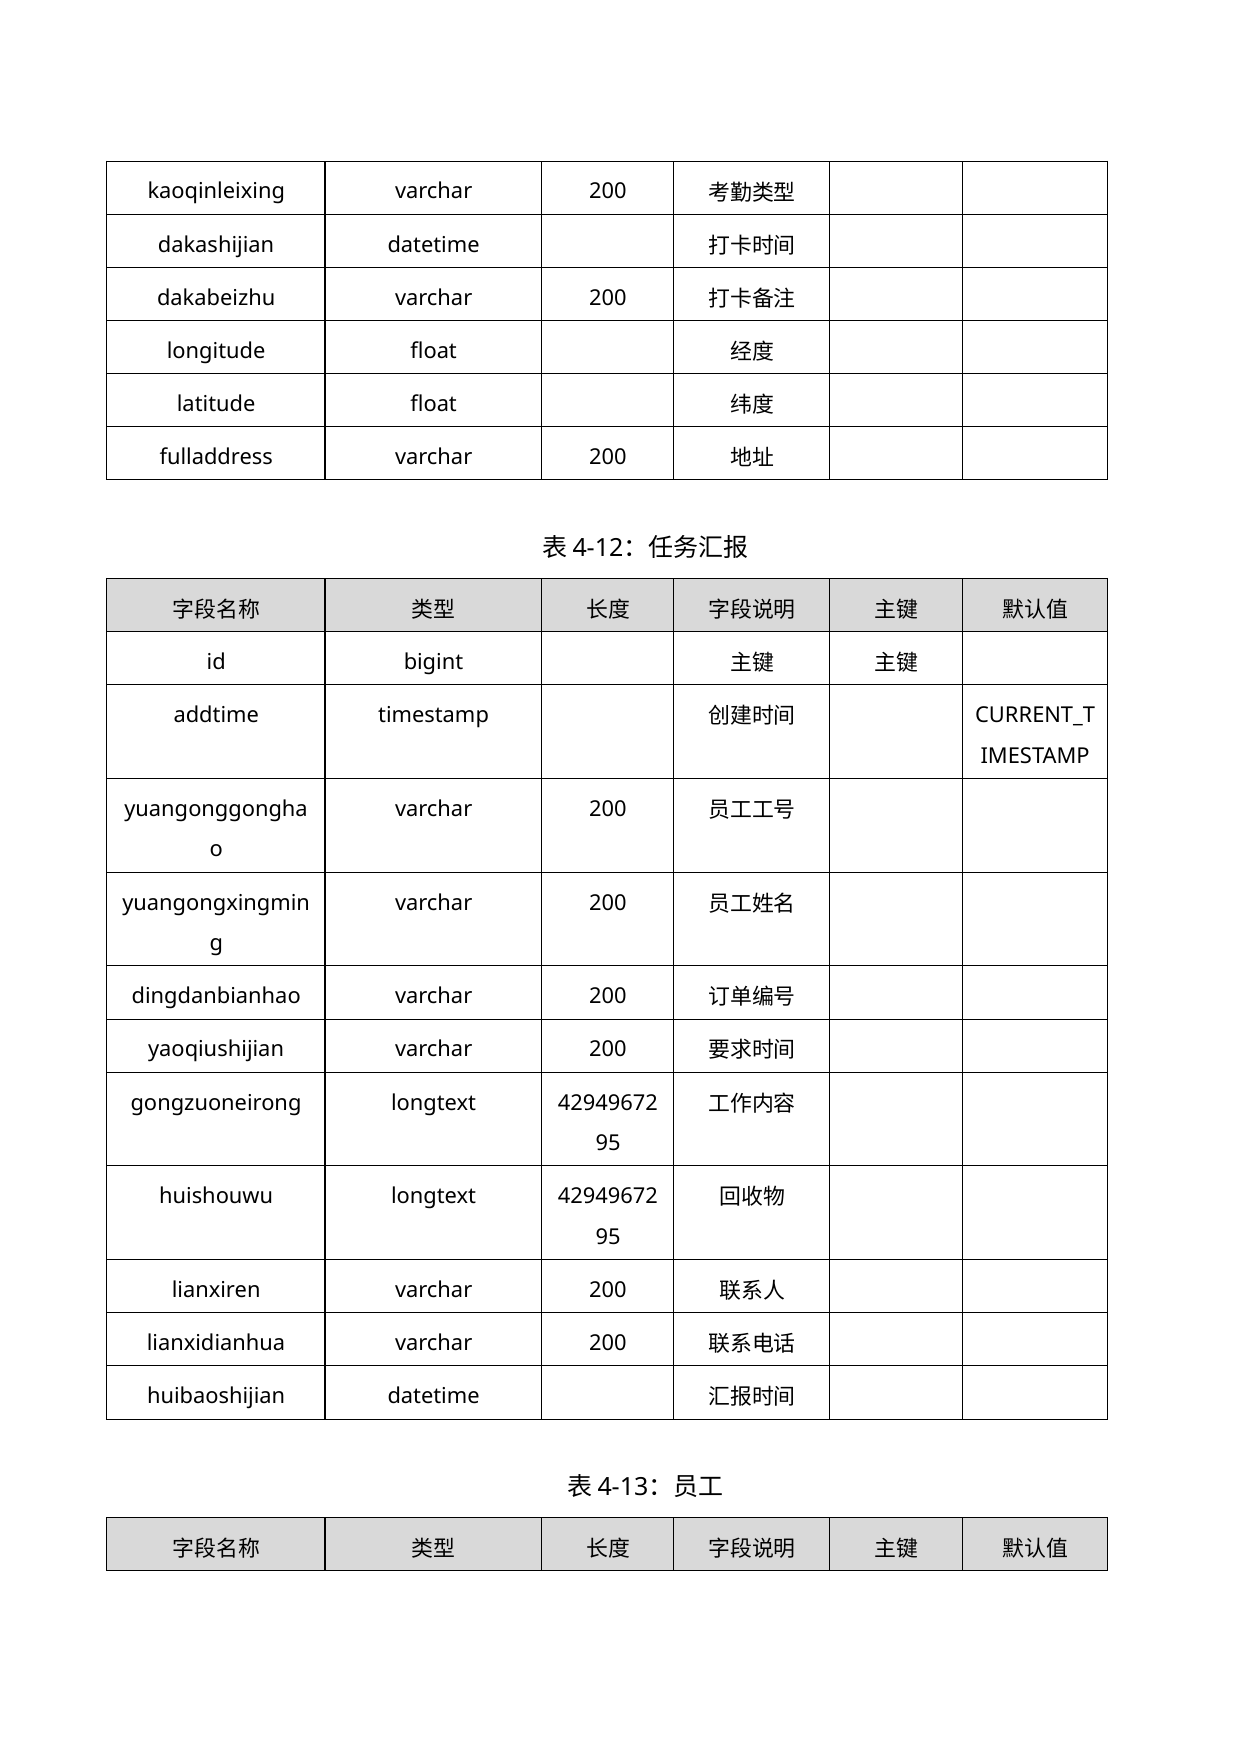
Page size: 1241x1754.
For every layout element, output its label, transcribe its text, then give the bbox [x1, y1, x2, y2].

table_cell 员工姓名 [674, 873, 829, 965]
table_cell [963, 1260, 1107, 1312]
table_header 字段名称 [107, 579, 324, 631]
table_cell 主键 [674, 632, 829, 684]
table_cell id [107, 632, 324, 684]
table_cell 考勤类型 [674, 162, 829, 214]
table_cell 工作内容 [674, 1073, 829, 1165]
table_header 字段说明 [674, 579, 829, 631]
table_header 字段名称 [107, 1518, 324, 1570]
table_cell [963, 632, 1107, 684]
table_cell float [326, 374, 541, 426]
table_cell 员工工号 [674, 779, 829, 872]
table_cell [963, 779, 1107, 872]
table_cell varchar [326, 779, 541, 872]
table_cell 经度 [674, 321, 829, 373]
table_cell 200 [542, 779, 673, 872]
table_cell dakashijian [107, 215, 324, 267]
table_cell [963, 1166, 1107, 1259]
table_cell 打卡备注 [674, 268, 829, 320]
table_cell [830, 685, 962, 778]
table_cell [963, 215, 1107, 267]
table_cell [963, 1313, 1107, 1365]
table_header 字段说明 [674, 1518, 829, 1570]
table_cell [830, 321, 962, 373]
table_cell [542, 632, 673, 684]
table_cell 200 [542, 268, 673, 320]
table_cell [542, 215, 673, 267]
table_cell [830, 427, 962, 479]
table_cell 200 [542, 873, 673, 965]
table_cell bigint [326, 632, 541, 684]
table_cell [542, 321, 673, 373]
table_cell 要求时间 [674, 1020, 829, 1072]
table_cell [963, 162, 1107, 214]
table_header 长度 [542, 1518, 673, 1570]
table_cell yaoqiushijian [107, 1020, 324, 1072]
table_cell [830, 215, 962, 267]
table_cell [542, 374, 673, 426]
table_cell varchar [326, 873, 541, 965]
table_cell varchar [326, 966, 541, 1018]
table_cell [830, 1073, 962, 1165]
table_cell [830, 1020, 962, 1072]
table_cell [830, 1366, 962, 1418]
table_cell 200 [542, 1020, 673, 1072]
table_cell 200 [542, 1313, 673, 1365]
table_cell longtext [326, 1073, 541, 1165]
table_cell 打卡时间 [674, 215, 829, 267]
table_cell timestamp [326, 685, 541, 778]
table_cell 主键 [830, 632, 962, 684]
table_cell varchar [326, 162, 541, 214]
table_cell gongzuoneirong [107, 1073, 324, 1165]
table_cell 200 [542, 966, 673, 1018]
table_cell [830, 1260, 962, 1312]
table_cell huibaoshijian [107, 1366, 324, 1418]
table_cell 200 [542, 162, 673, 214]
table_cell 联系人 [674, 1260, 829, 1312]
table_cell 4294967295 [542, 1073, 673, 1165]
table_cell [963, 1366, 1107, 1418]
table_cell yuangonggonghao [107, 779, 324, 872]
table_cell 回收物 [674, 1166, 829, 1259]
table_cell [830, 162, 962, 214]
table_cell 联系电话 [674, 1313, 829, 1365]
table_cell varchar [326, 268, 541, 320]
table_cell longitude [107, 321, 324, 373]
table_cell 创建时间 [674, 685, 829, 778]
table_cell latitude [107, 374, 324, 426]
table_cell 地址 [674, 427, 829, 479]
table_cell lianxidianhua [107, 1313, 324, 1365]
table_cell [963, 374, 1107, 426]
table_cell [830, 779, 962, 872]
table_cell longtext [326, 1166, 541, 1259]
table_cell varchar [326, 1260, 541, 1312]
table_cell varchar [326, 1020, 541, 1072]
table_cell [963, 1073, 1107, 1165]
table_cell 汇报时间 [674, 1366, 829, 1418]
table_cell yuangongxingming [107, 873, 324, 965]
table_header 长度 [542, 579, 673, 631]
table_cell [830, 1313, 962, 1365]
table_cell [542, 1366, 673, 1418]
table_cell float [326, 321, 541, 373]
table_cell datetime [326, 1366, 541, 1418]
table_cell 200 [542, 1260, 673, 1312]
text 表4-13：员工 [118, 1452, 1122, 1517]
table_cell fulladdress [107, 427, 324, 479]
table_cell [830, 268, 962, 320]
table_cell 纬度 [674, 374, 829, 426]
table_cell lianxiren [107, 1260, 324, 1312]
table_cell huishouwu [107, 1166, 324, 1259]
table_cell [963, 321, 1107, 373]
table_cell 200 [542, 427, 673, 479]
text 表4-12：任务汇报 [118, 513, 1122, 578]
table_cell [963, 268, 1107, 320]
table_cell [963, 873, 1107, 965]
table_cell [830, 374, 962, 426]
table_header 默认值 [963, 1518, 1107, 1570]
table_cell [963, 1020, 1107, 1072]
table_cell varchar [326, 427, 541, 479]
table_header 主键 [830, 579, 962, 631]
table_cell varchar [326, 1313, 541, 1365]
table_cell 4294967295 [542, 1166, 673, 1259]
table_cell [830, 966, 962, 1018]
table_header 类型 [326, 579, 541, 631]
table_cell CURRENT_TIMESTAMP [963, 685, 1107, 778]
table_cell [830, 1166, 962, 1259]
table_cell 订单编号 [674, 966, 829, 1018]
table_cell [830, 873, 962, 965]
table_cell [963, 427, 1107, 479]
table_cell dingdanbianhao [107, 966, 324, 1018]
table_cell dakabeizhu [107, 268, 324, 320]
table_header 类型 [326, 1518, 541, 1570]
table_cell [542, 685, 673, 778]
table_header 主键 [830, 1518, 962, 1570]
table_cell kaoqinleixing [107, 162, 324, 214]
table_cell [963, 966, 1107, 1018]
table_header 默认值 [963, 579, 1107, 631]
table_cell addtime [107, 685, 324, 778]
table_cell datetime [326, 215, 541, 267]
